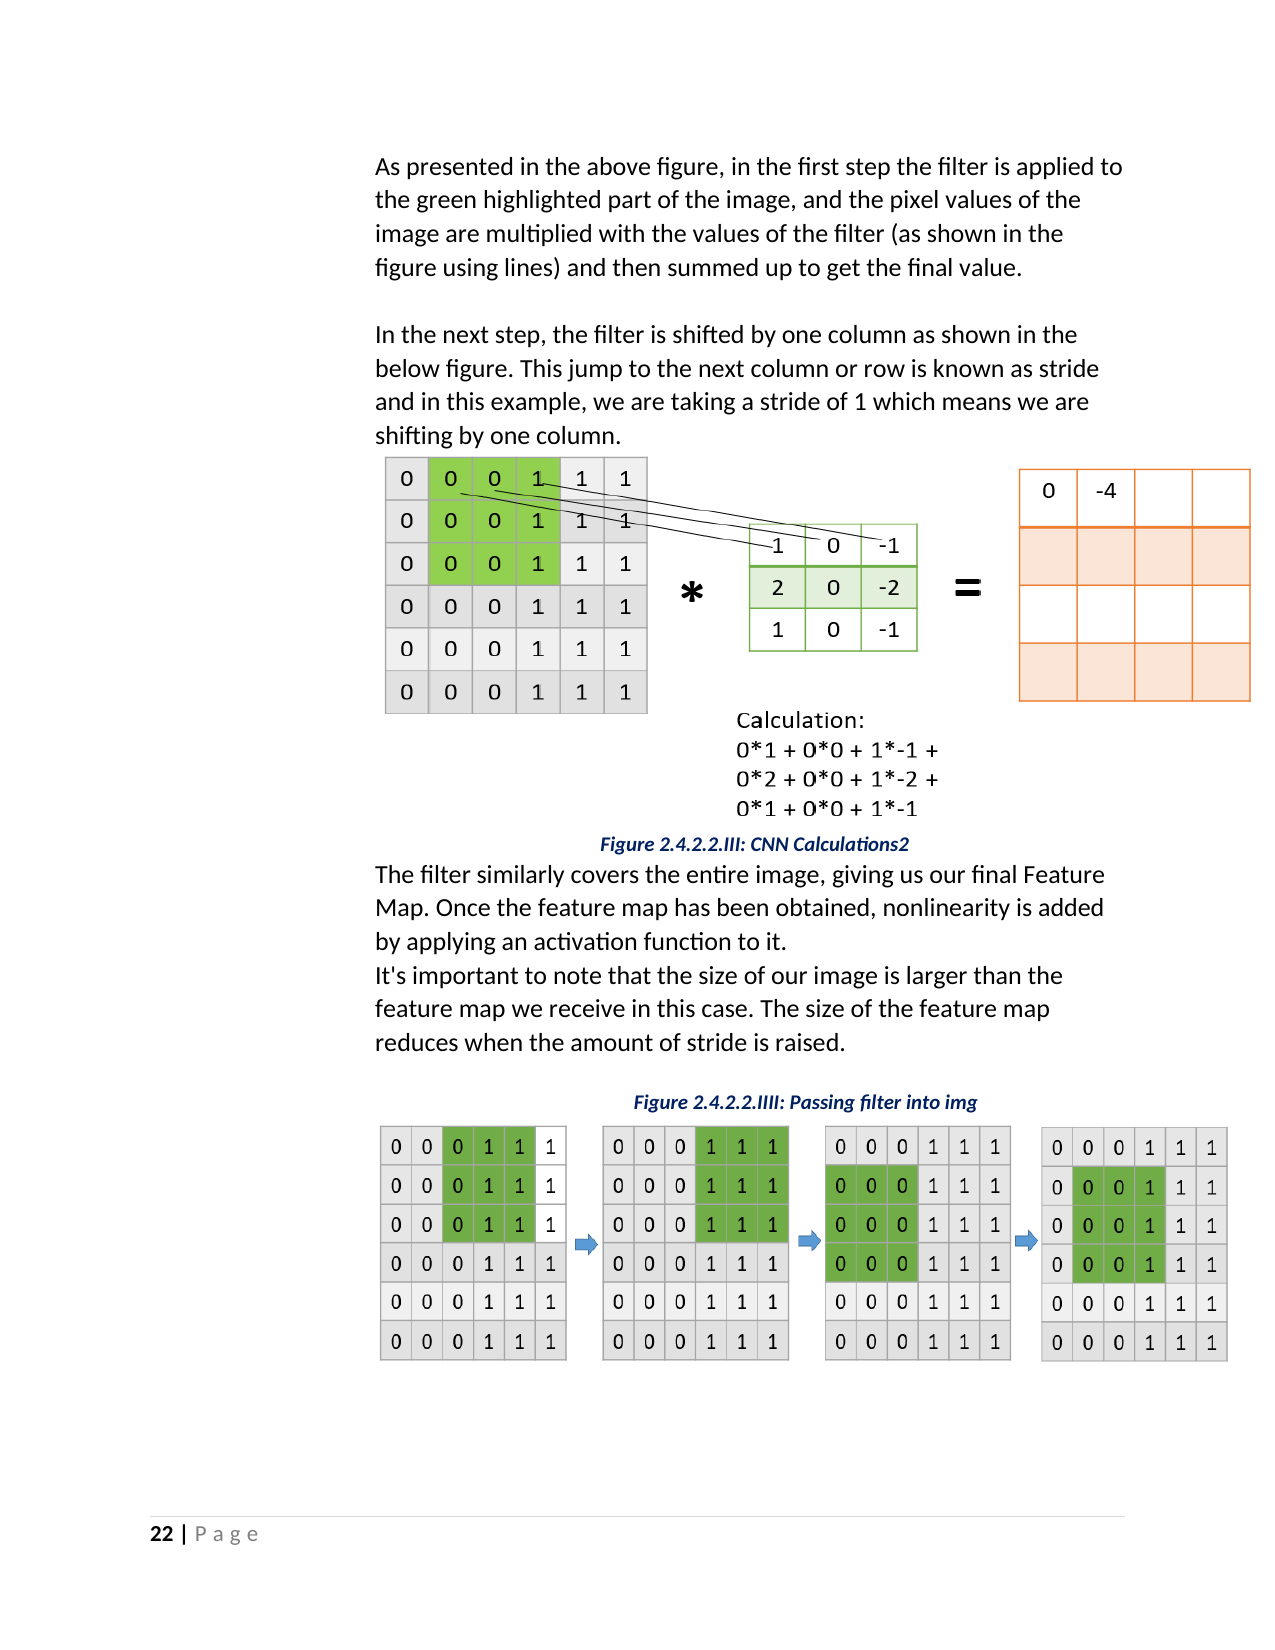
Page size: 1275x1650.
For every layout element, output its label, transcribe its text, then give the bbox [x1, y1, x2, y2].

list Figure ‎2.4.2.2.IIII: Passing filter into img [375, 1089, 1125, 1115]
list It's important to note that the size of our image is larger than the feature map we receive in this case. The size of the feature map reduces when the amount of stride is raised. [375, 959, 1125, 1058]
list As presented in the above figure, in the first step the filter is applied to the green highlighted part of the image, and the pixel values of the image are multiplied with the values of the filter (as shown in the figure using lines) and then summed up to get the final value. [375, 150, 1125, 283]
list Figure ‎2.4.2.2.III: CNN Calculations2 [375, 831, 1125, 856]
picture [375, 1116, 1235, 1373]
list The filter similarly covers the entire image, giving us our final Feature Map. Once the feature map has been obtained, nonlinearity is added by applying an activation function to it. [375, 858, 1125, 957]
list In the next step, the filter is shifted by one column as shown in the below figure. This jump to the next column or row is known as stride and in this example, we are taking a stride of 1 which means we are shifting by one column. [375, 318, 1125, 451]
picture [375, 452, 1256, 830]
